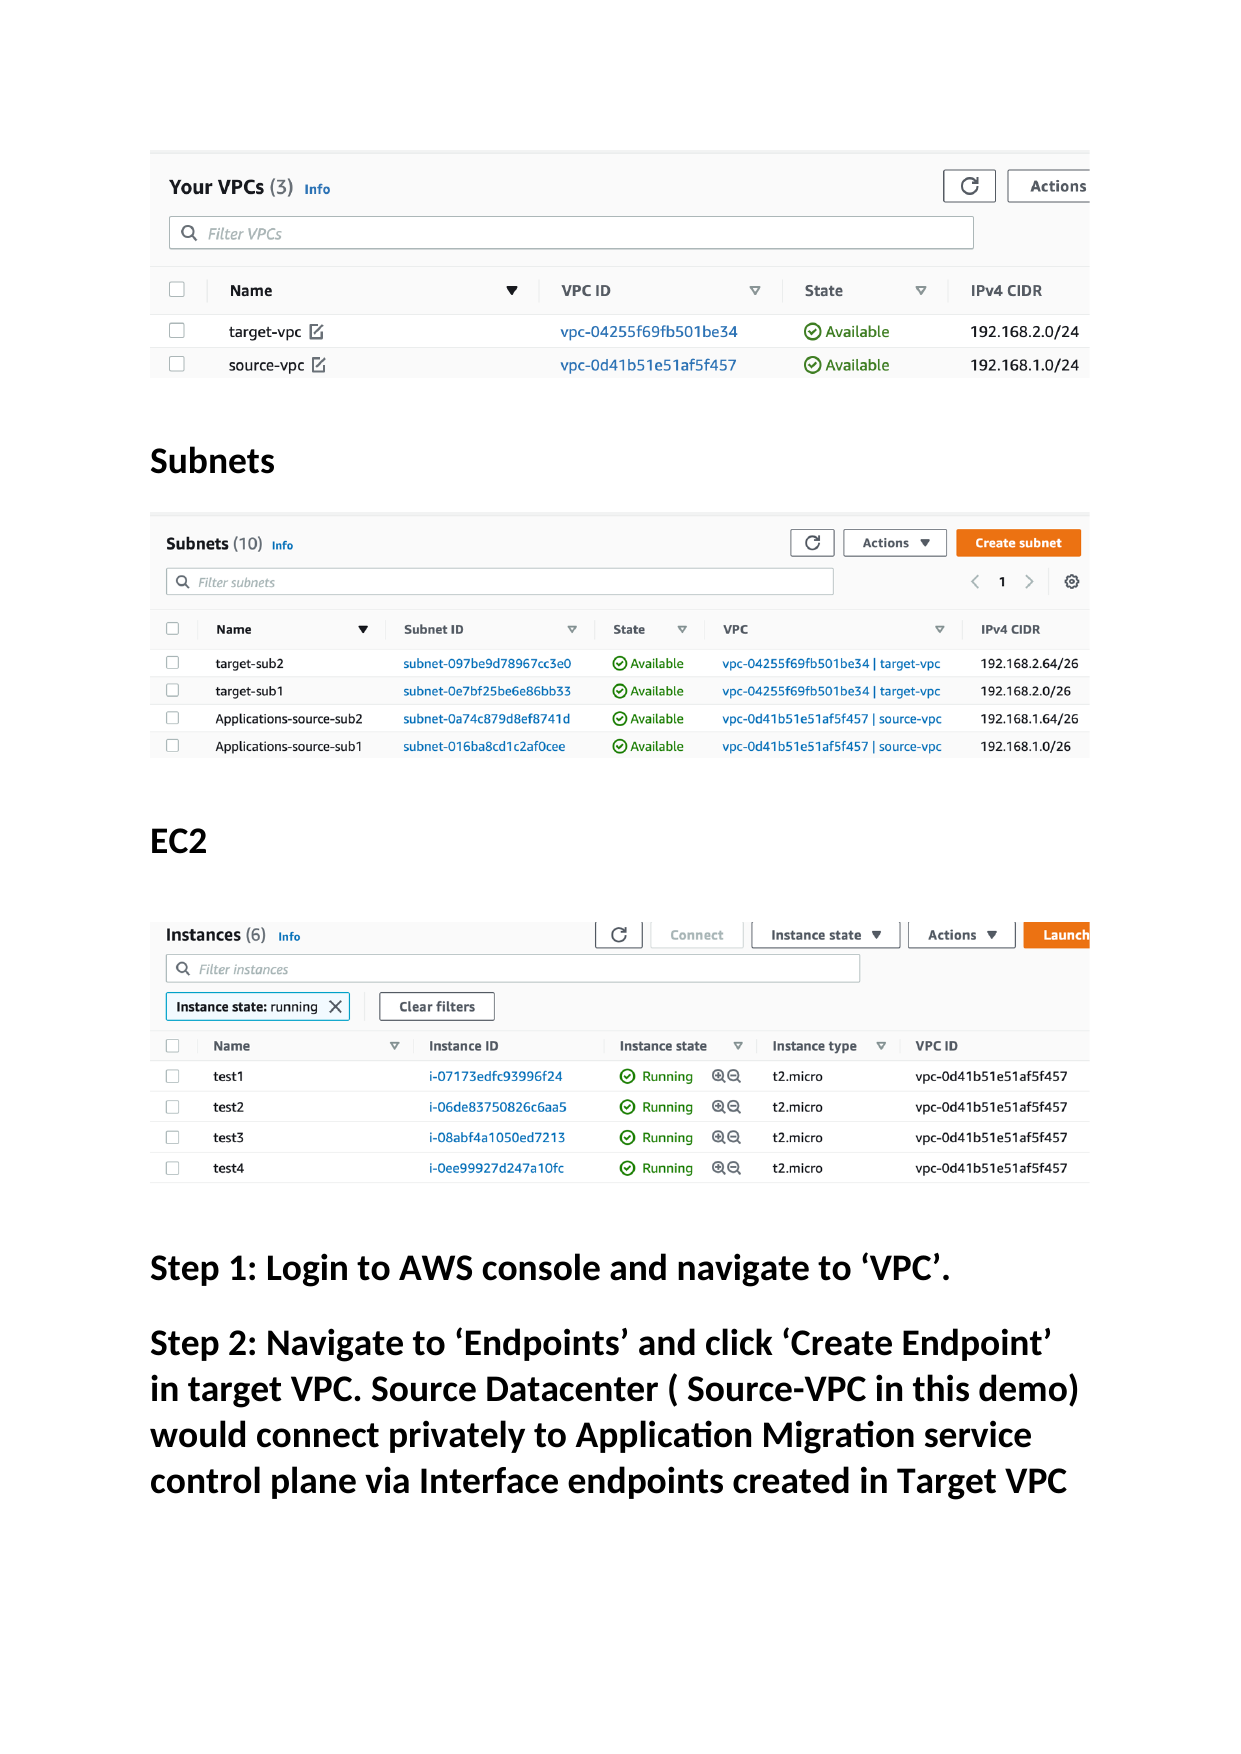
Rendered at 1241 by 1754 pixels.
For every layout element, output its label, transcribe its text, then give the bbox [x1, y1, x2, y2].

subtitle EC2 [150, 817, 1090, 863]
picture [150, 150, 1090, 378]
subtitle Step 2: Navigate to ‘Endpoints’ and click ‘Create Endpoint’ in target VPC. Source Datacenter ( Source-VPC in this demo) would connect privately to Application Migration service control plane via Interface endpoints created in Target VPC [150, 1319, 1090, 1503]
picture [150, 512, 1090, 758]
picture [150, 922, 1090, 1185]
subtitle Subnets [150, 437, 1090, 483]
subtitle Step 1: Login to AWS console and navigate to ‘VPC’. [150, 1244, 1090, 1290]
